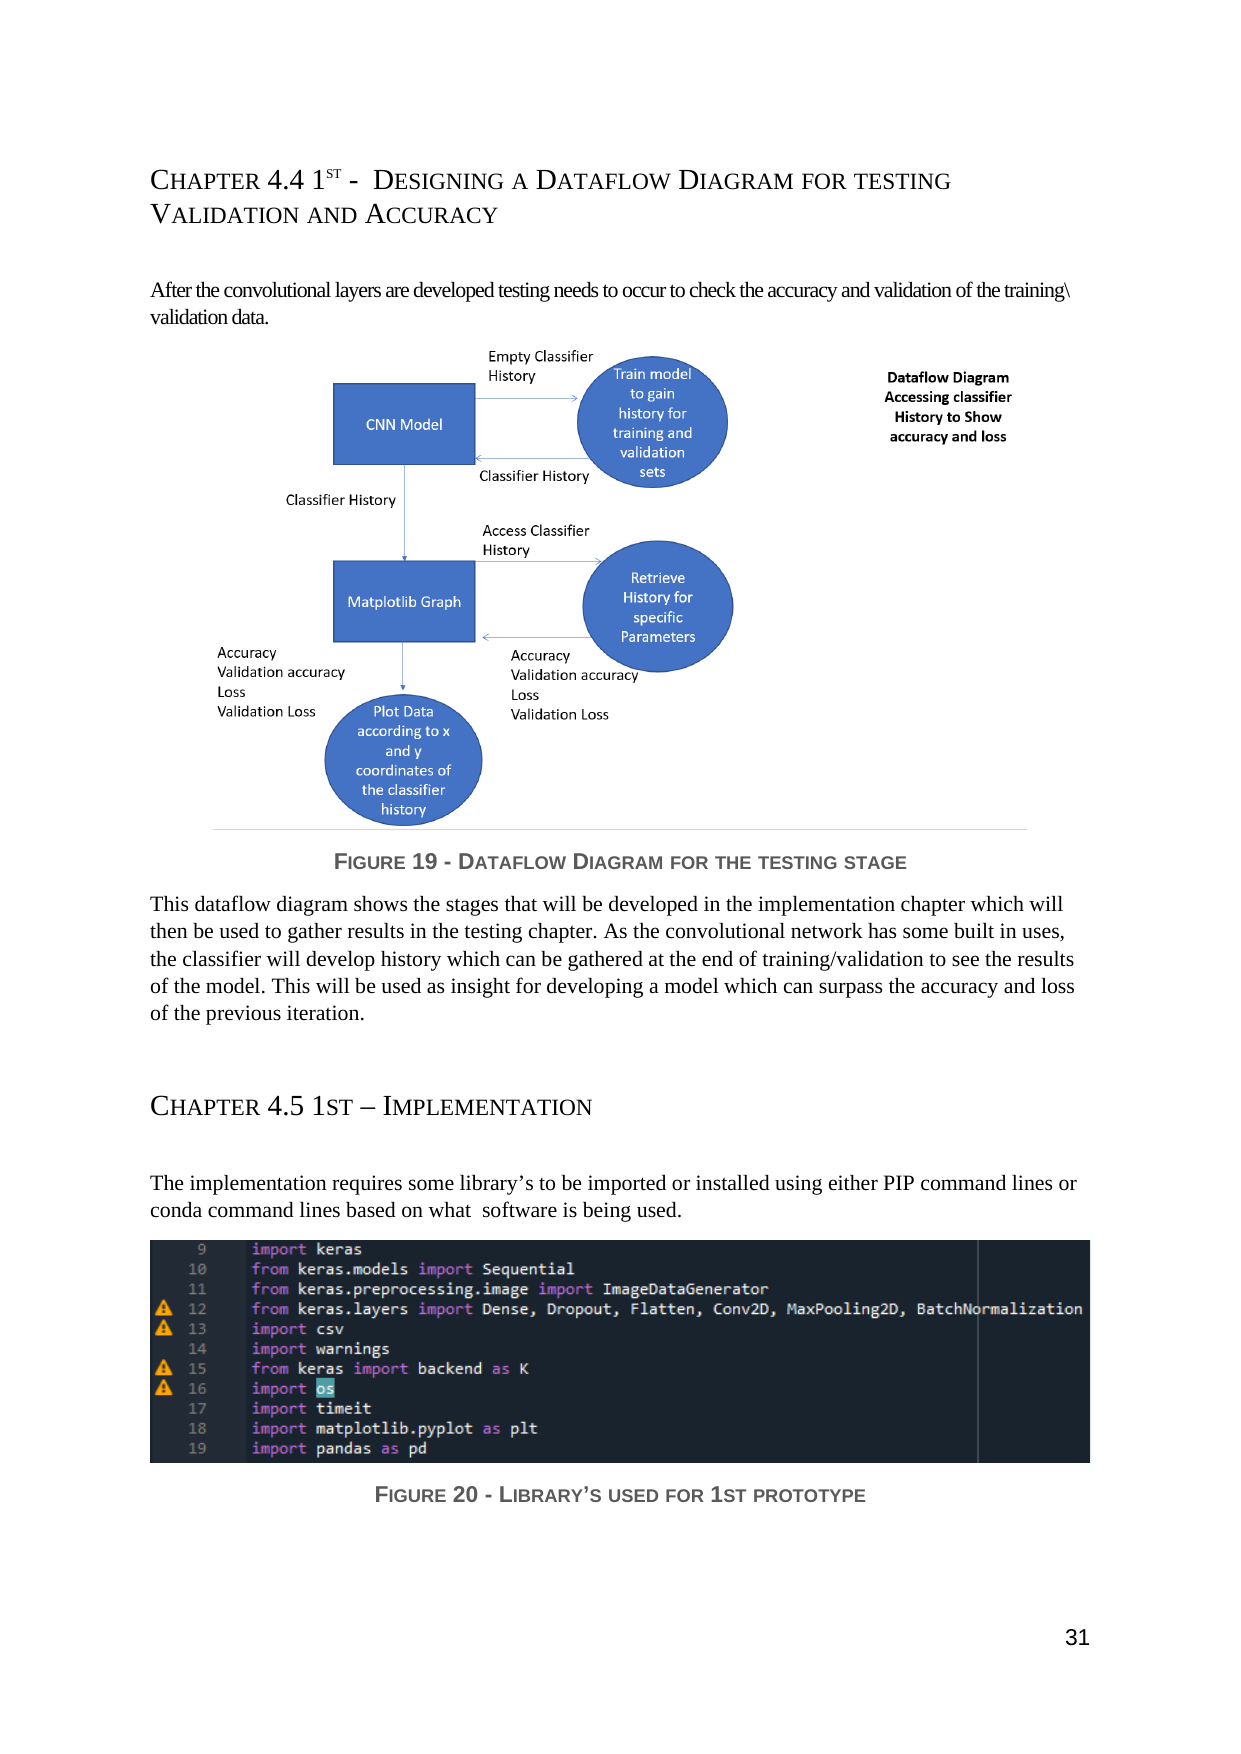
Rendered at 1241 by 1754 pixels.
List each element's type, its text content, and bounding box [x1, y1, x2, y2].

text After the convolutional layers are developed testing needs to occur to check the accuracy and validation of the training\validation data. [150, 277, 1090, 329]
picture [150, 1240, 1091, 1463]
text The implementation requires some library’s to be imported or installed using either PIP command lines or conda command lines based on what software is being used. [150, 1169, 1090, 1222]
text This dataflow diagram shows the stages that will be developed in the implementation chapter which will then be used to gather results in the testing chapter. As the convolutional network has some built in uses, the classifier will develop history which can be gathered at the end of training/validation to see the results of the model. This will be used as insight for developing a model which can surpass the accuracy and loss of the previous iteration. [150, 891, 1090, 1025]
subtitle Chapter 4.4 1st - Designing a Dataflow Diagram for testing Validation and Accuracy [150, 162, 1090, 229]
subtitle Chapter 4.5 1st – Implementation [150, 1088, 1090, 1121]
picture [213, 347, 1027, 830]
